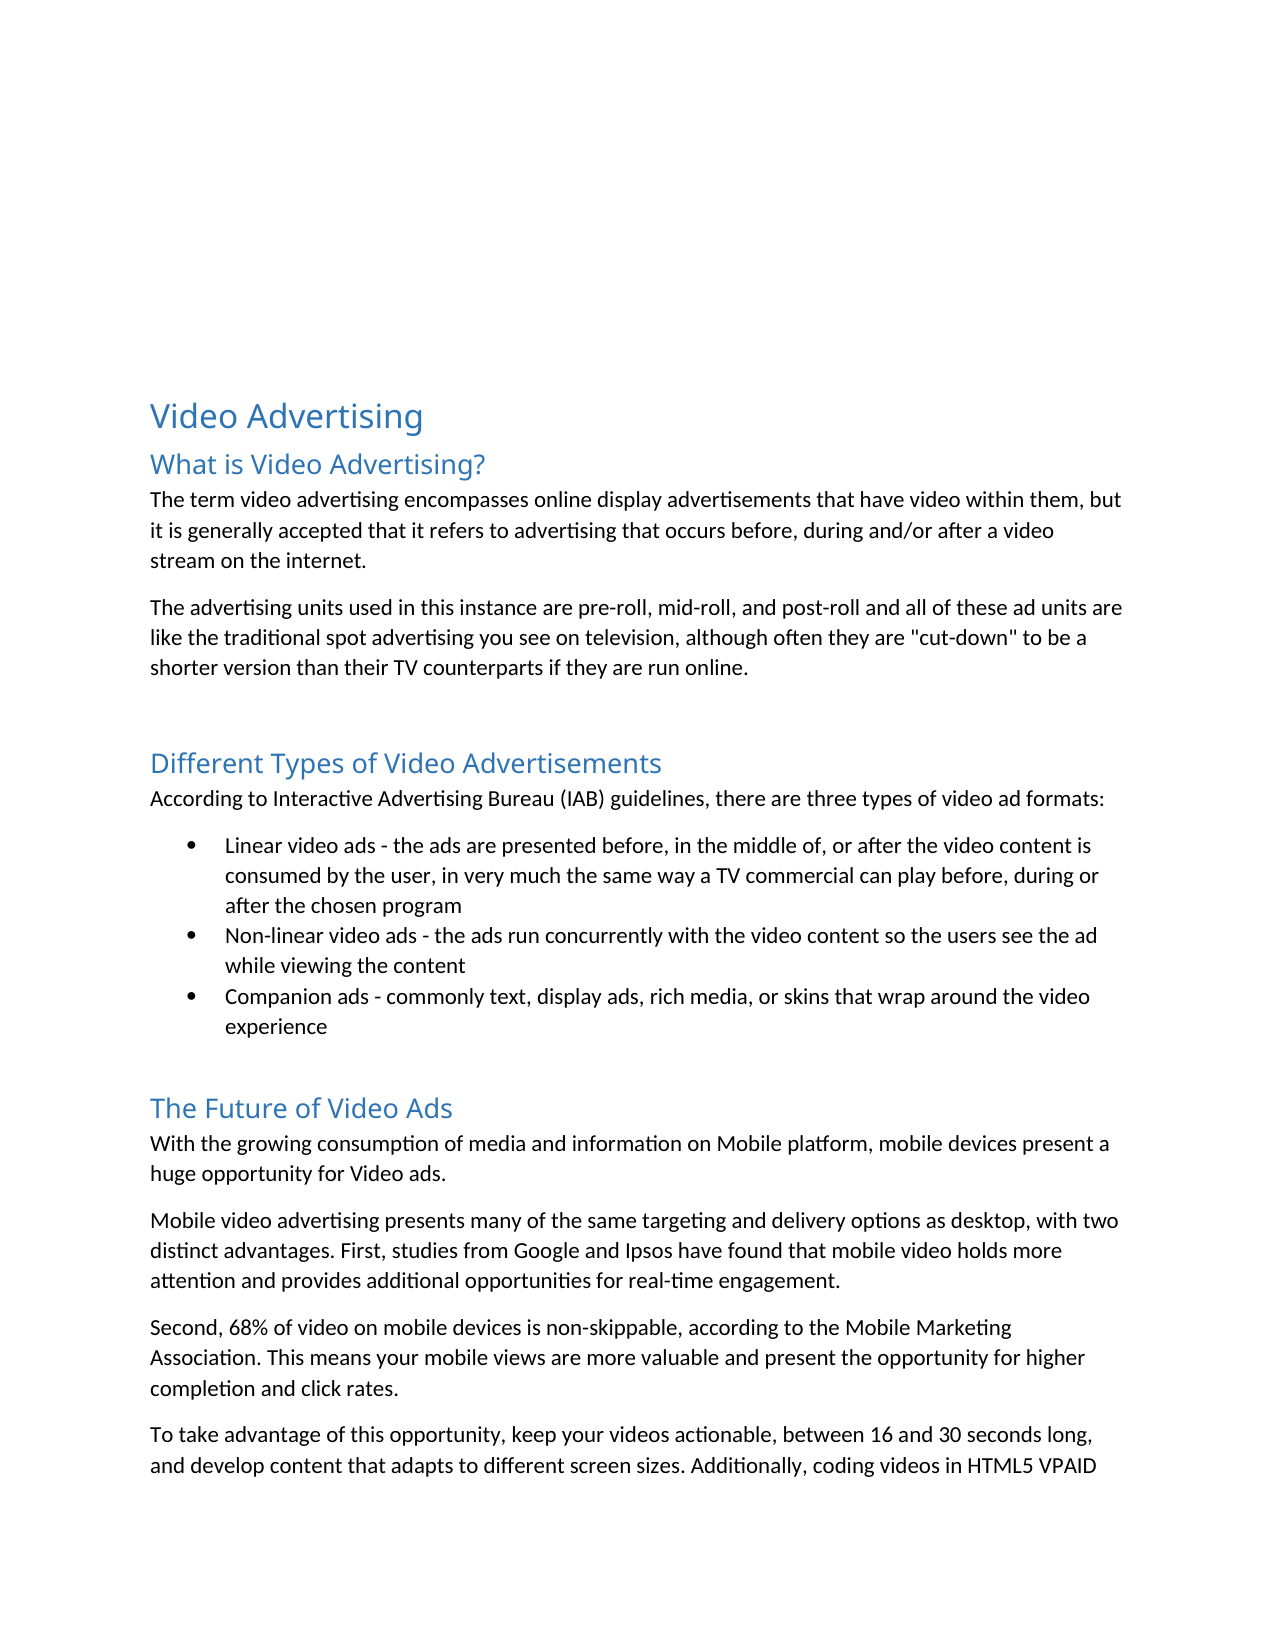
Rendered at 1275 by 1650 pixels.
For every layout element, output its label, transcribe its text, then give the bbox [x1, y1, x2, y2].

list Non-linear video ads - the ads run concurrently with the video content so the users see the ad while viewing the content [187, 921, 1125, 980]
text The term video advertising encompasses online display advertisements that have video within them, but it is generally accepted that it refers to advertising that occurs before, during and/or after a video stream on the internet. [150, 486, 1125, 574]
subtitle Different Types of Video Advertisements [150, 744, 1125, 781]
text According to Interactive Advertising Bureau (IAB) guidelines, there are three types of video ad formats: [150, 784, 1125, 812]
text Mobile video advertising presents many of the same targeting and delivery options as desktop, with two distinct advantages. First, studies from Google and Ipsos have found that mobile video holds more attention and provides additional opportunities for real-time engagement. [150, 1206, 1125, 1294]
text Second, 68% of video on mobile devices is non-skippable, according to the Mobile Marketing Association. This means your mobile views are more valuable and present the opportunity for higher completion and click rates. [150, 1313, 1125, 1402]
subtitle The Future of Video Ads [150, 1089, 1125, 1126]
text The advertising units used in this instance are pre-roll, mid-roll, and post-roll and all of these ad units are like the traditional spot advertising you see on television, although often they are "cut-down" to be a shorter version than their TV counterparts if they are run online. [150, 593, 1125, 681]
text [150, 1421, 1125, 1479]
text With the growing consumption of media and information on Mobile platform, mobile devices present a huge opportunity for Video ads. [150, 1129, 1125, 1187]
list Linear video ads - the ads are presented before, in the middle of, or after the video content is consumed by the user, in very much the same way a TV commercial can play before, during or after the chosen program [187, 831, 1125, 919]
subtitle What is Video Advertising? [150, 446, 1125, 483]
list Companion ads - commonly text, display ads, rich media, or skins that wrap around the video experience [187, 982, 1125, 1070]
subtitle Video Advertising [150, 393, 1125, 438]
